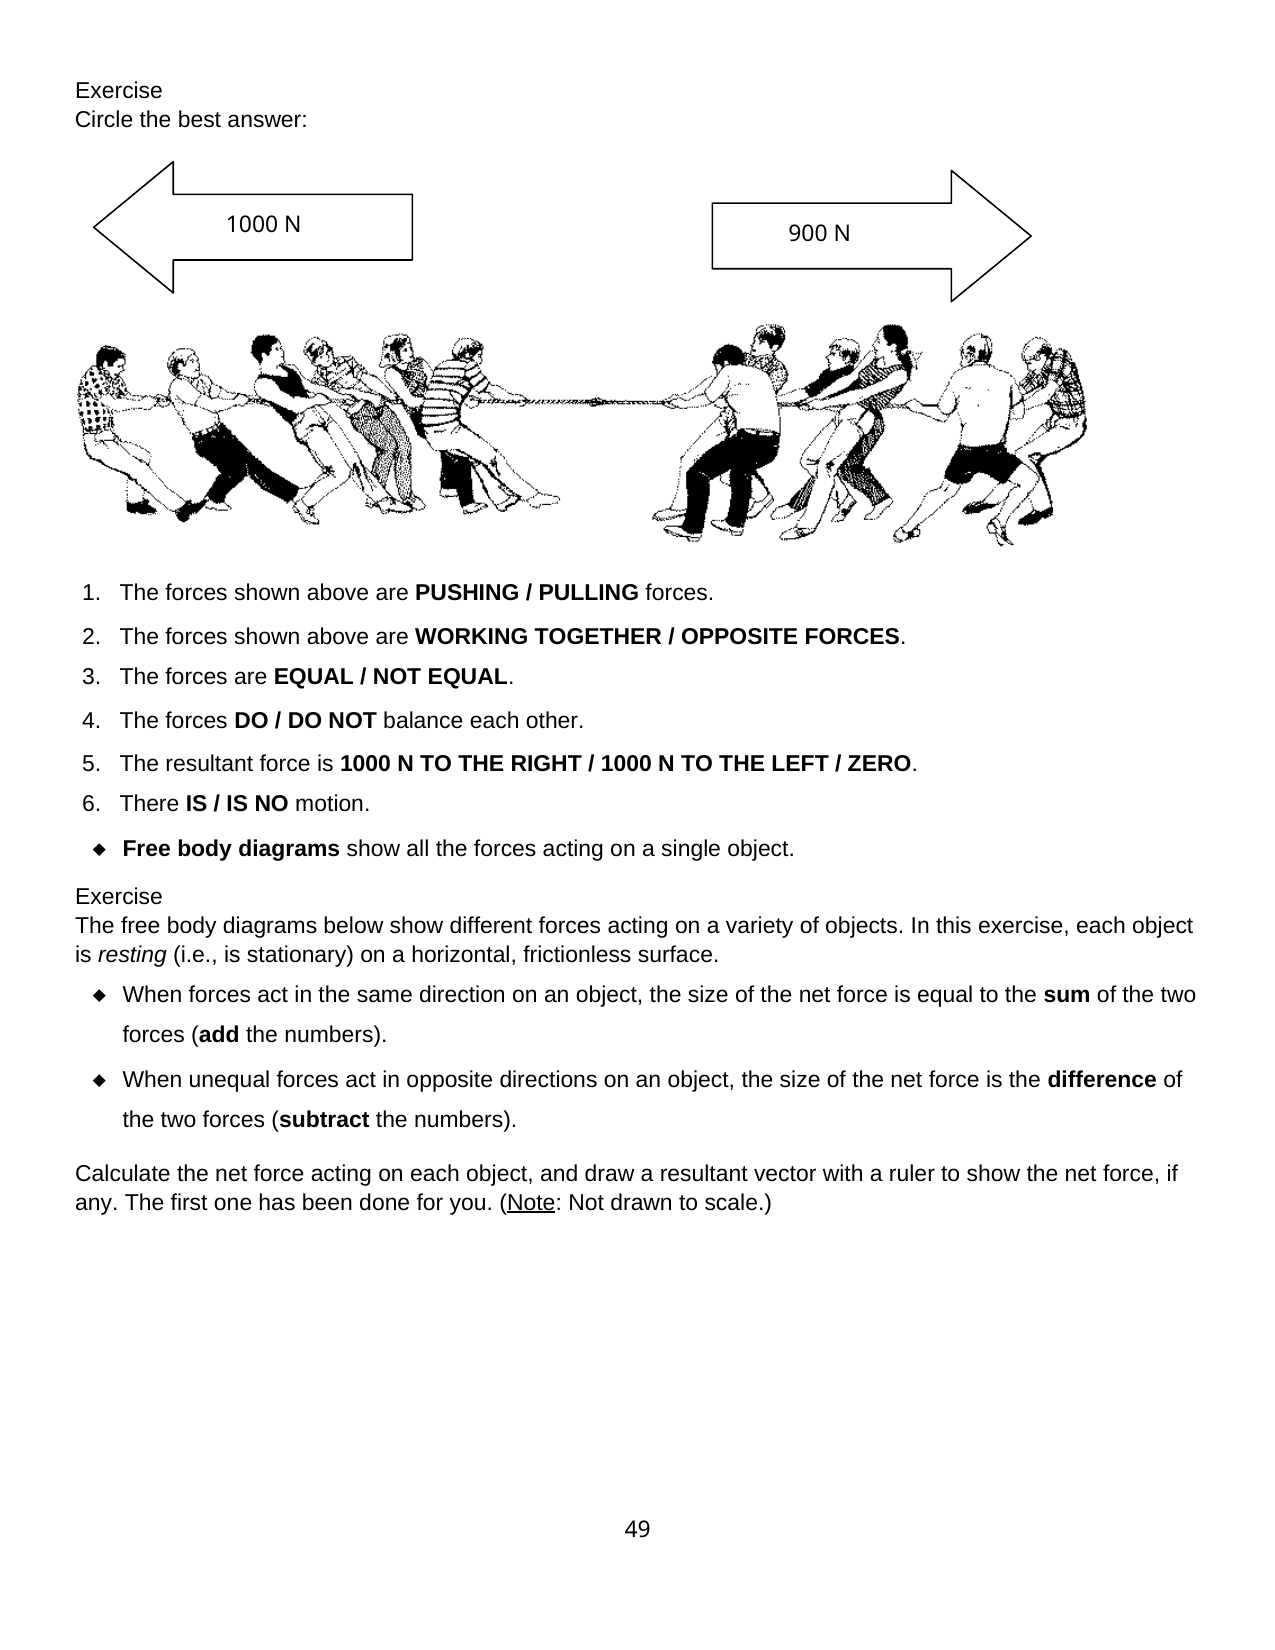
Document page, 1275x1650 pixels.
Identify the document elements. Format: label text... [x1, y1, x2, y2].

list When unequal forces act in opposite directions on an object, the size of the net force is the difference of the two forces (subtract the numbers). [93, 1066, 1200, 1132]
text Calculate the net force acting on each object, and draw a resultant vector with a ruler to show the net force, if any. The first one has been done for you. (Note: Not drawn to scale.) [75, 1158, 1200, 1216]
subtitle Exercise [75, 75, 1200, 104]
picture [75, 322, 1088, 560]
list Free body diagrams show all the forces acting on a single object. [93, 835, 1200, 862]
list The resultant force is 1000 N TO THE RIGHT / 1000 N TO THE LEFT / ZERO. [82, 750, 1107, 776]
text Circle the best answer: [74, 104, 1107, 133]
list The forces shown above are PUSHING / PULLING forces. [82, 579, 1107, 606]
text The free body diagrams below show different forces acting on a variety of objects. In this exercise, each object is resting (i.e., is stationary) on a horizontal, frictionless surface. [75, 910, 1200, 968]
list The forces shown above are WORKING TOGETHER / OPPOSITE FORCES. [82, 623, 1107, 649]
list The forces DO / DO NOT balance each other. [82, 707, 1107, 733]
subtitle Exercise [75, 881, 1200, 910]
list There IS / IS NO motion. [82, 789, 1107, 816]
list The forces are EQUAL / NOT EQUAL. [82, 663, 1107, 689]
list When forces act in the same direction on an object, the size of the net force is equal to the sum of the two forces (add the numbers). [93, 981, 1200, 1047]
